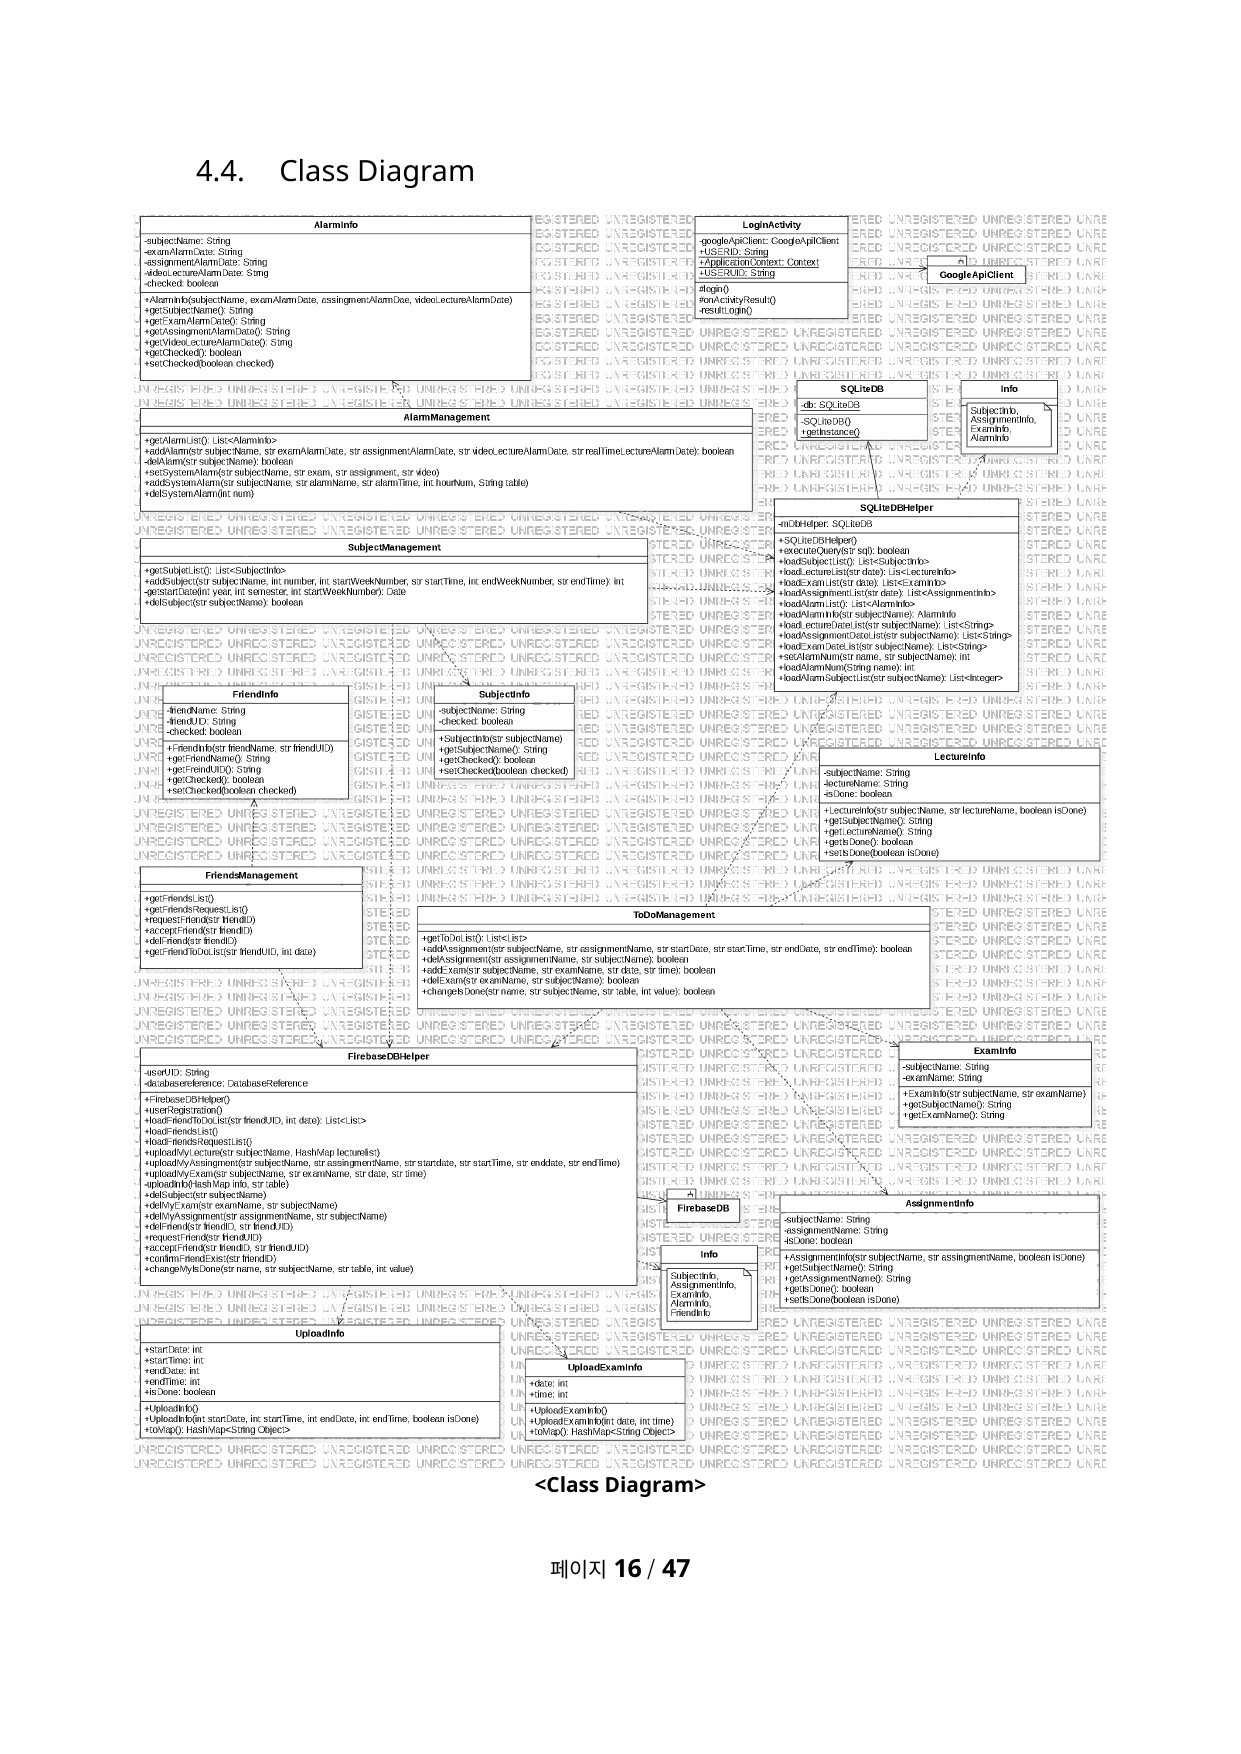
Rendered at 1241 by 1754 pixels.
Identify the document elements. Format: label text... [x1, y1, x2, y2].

list Class Diagram [196, 150, 1128, 190]
picture [133, 209, 1107, 1468]
